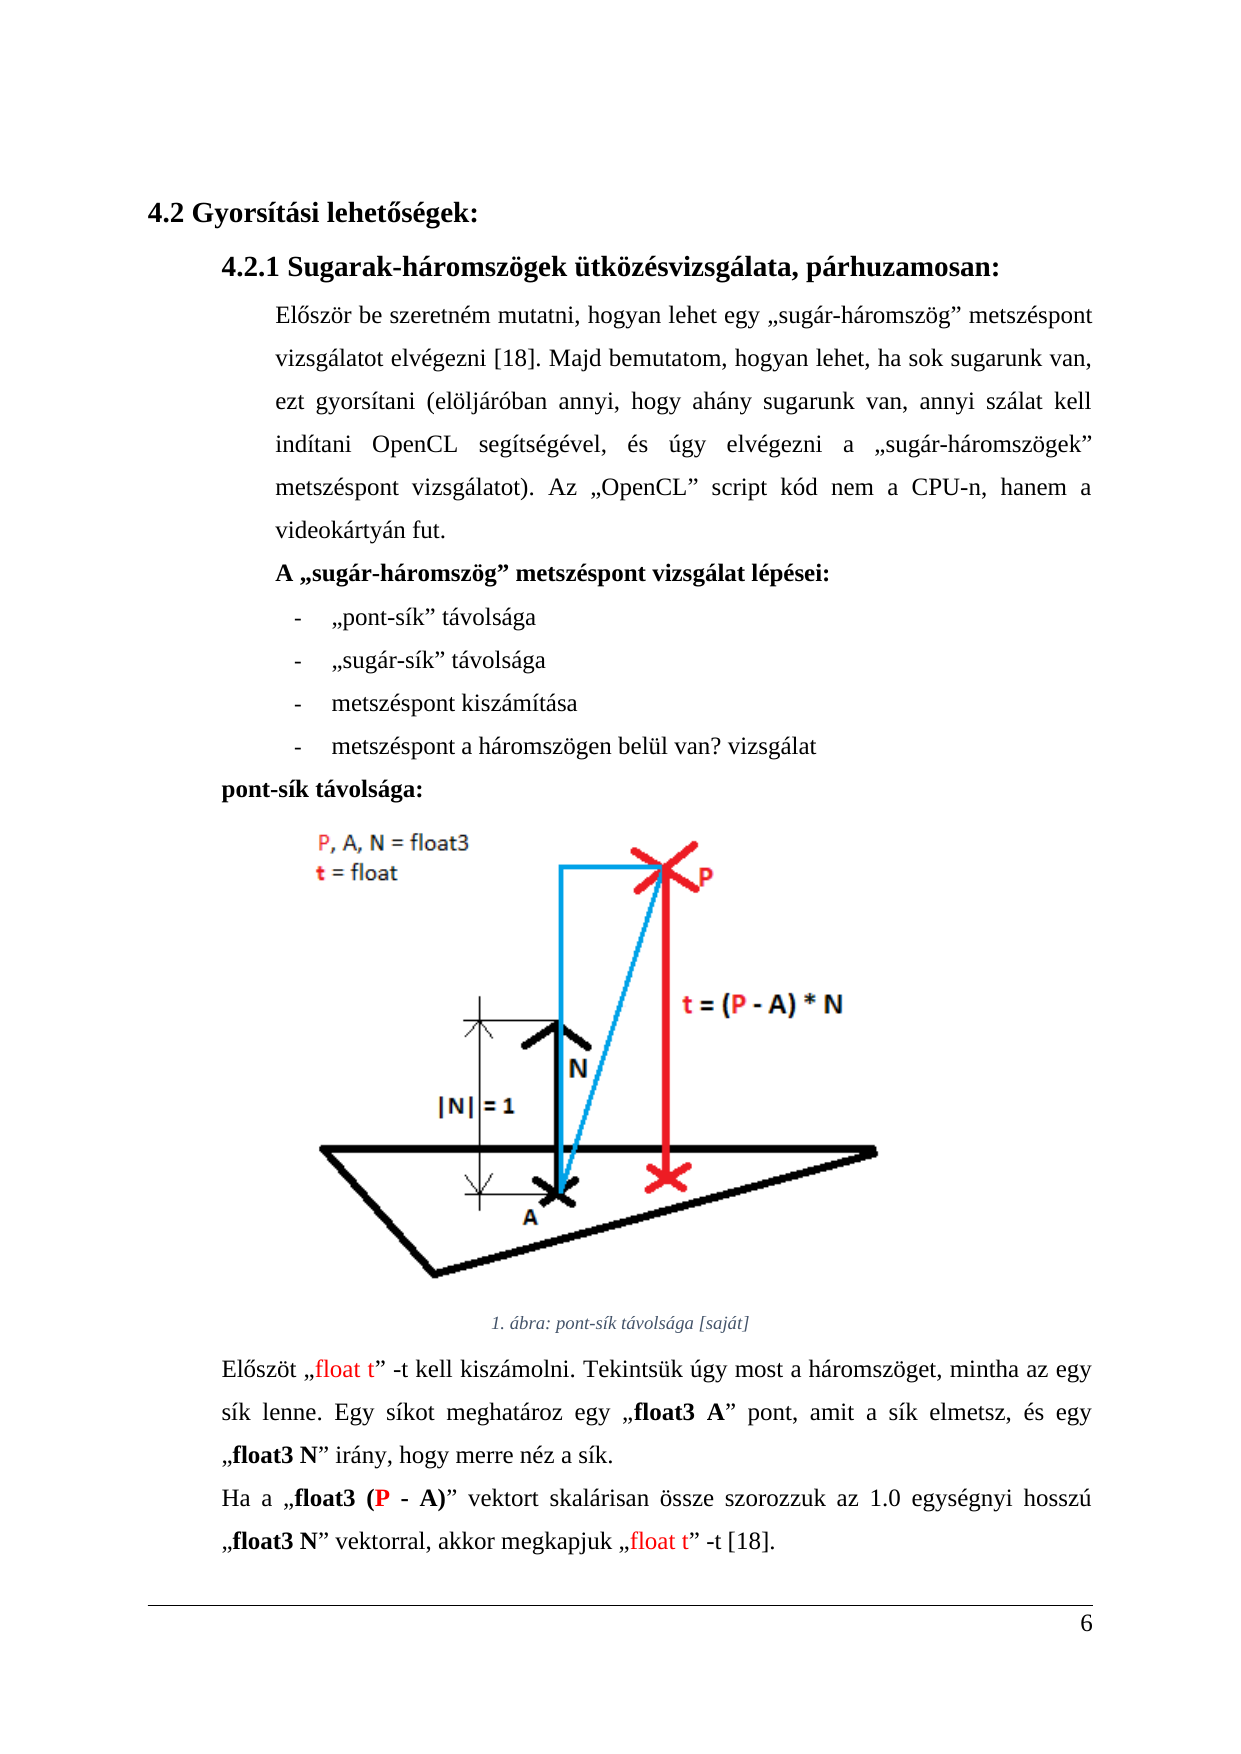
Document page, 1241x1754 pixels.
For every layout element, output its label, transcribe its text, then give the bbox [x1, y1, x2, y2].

subtitle 4.2.1 Sugarak-háromszögek ütközésvizsgálata, párhuzamosan: [221, 249, 1093, 283]
list „sugár-sík” távolsága [294, 645, 1093, 673]
list A „sugár-háromszög” metszéspont vizsgálat lépései: [275, 558, 1093, 587]
text Előszöt „float t” -t kell kiszámolni. Tekintsük úgy most a háromszöget, mintha az egy sík lenne. Egy síkot meghatároz egy „float3 A” pont, amit a sík elmetsz, és egy „float3 N” irány, hogy merre néz a sík. [221, 1354, 1093, 1469]
picture [307, 821, 933, 1291]
subtitle 4.2 Gyorsítási lehetőségek: [148, 195, 1093, 228]
text pont-sík távolsága: [220, 774, 1093, 803]
list metszéspont a háromszögen belül van? vizsgálat [294, 731, 1093, 760]
list Először be szeretném mutatni, hogyan lehet egy „sugár-háromszög” metszéspont vizsgálatot elvégezni [18]. Majd bemutatom, hogyan lehet, ha sok sugarunk van, ezt gyorsítani (elöljáróban annyi, hogy ahány sugarunk van, annyi szálat kell indítani OpenCL segítségével, és úgy elvégezni a „sugár-háromszögek” metszéspont vizsgálatot). Az „OpenCL” script kód nem a CPU-n, hanem a videokártyán fut. [275, 300, 1093, 544]
list „pont-sík” távolsága [294, 602, 1093, 630]
list metszéspont kiszámítása [294, 688, 1093, 717]
text Ha a „float3 (P - A)” vektort skalárisan össze szorozzuk az 1.0 egységnyi hosszú „float3 N” vektorral, akkor megkapjuk „float t” -t [18]. [221, 1483, 1093, 1555]
text 1. ábra: pont-sík távolsága [saját] [148, 1312, 1093, 1333]
